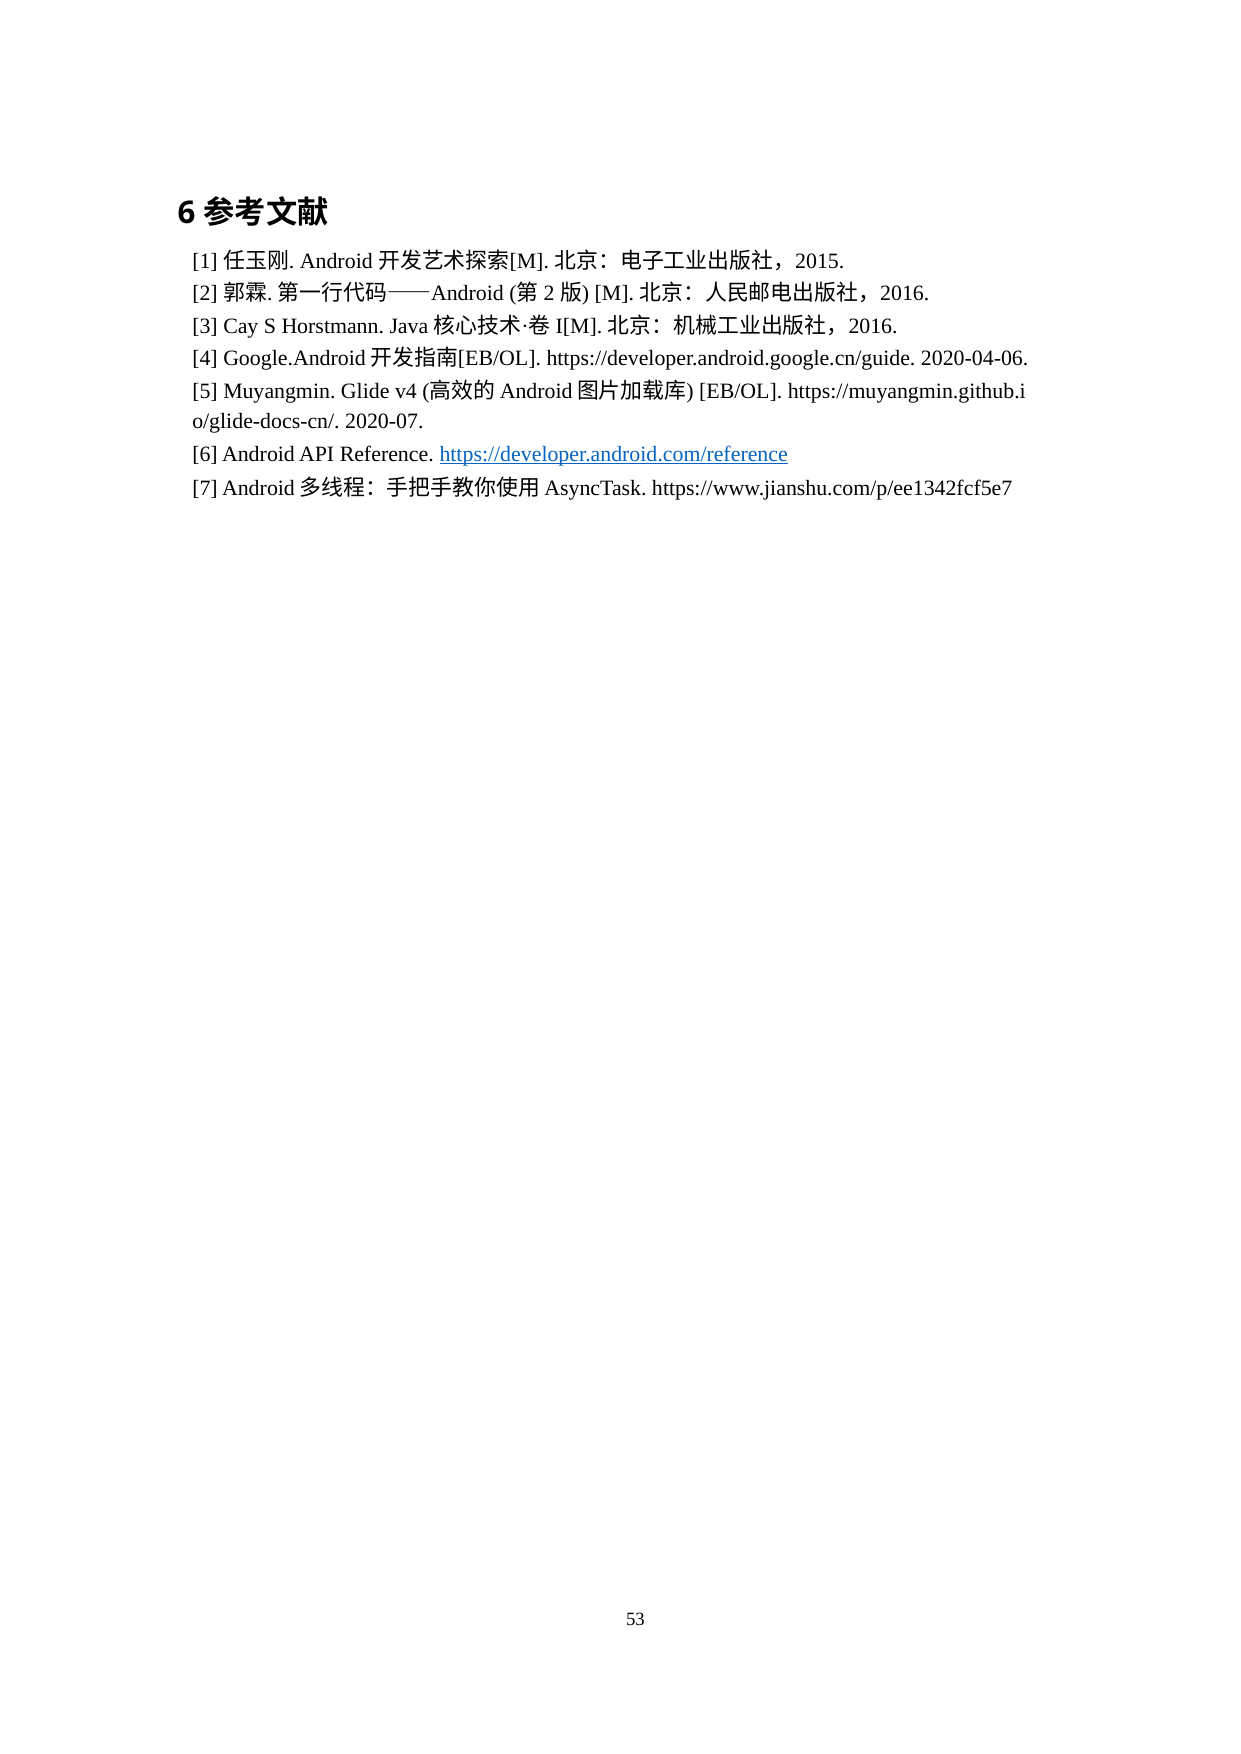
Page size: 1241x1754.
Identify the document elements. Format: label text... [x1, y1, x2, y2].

list [4] Google.Android开发指南[EB/OL]. https://developer.android.google.cn/guide. 2020-04-06. [192, 340, 1093, 372]
list [5] Muyangmin. Glide v4 (高效的Android图片加载库) [EB/OL]. https://muyangmin.github.i [192, 372, 1093, 405]
list [1] 任玉刚. Android 开发艺术探索[M]. 北京：电子工业出版社，2015. [192, 242, 1093, 275]
list [7] Android多线程：手把手教你使用AsyncTask. https://www.jianshu.com/p/ee1342fcf5e7 [192, 470, 1093, 502]
list o/glide-docs-cn/. 2020-07. [192, 405, 1093, 437]
list [3] Cay S Horstmann. Java 核心技术·卷 I[M]. 北京：机械工业出版社，2016. [192, 307, 1093, 340]
list [6] Android API Reference. https://developer.android.com/reference [192, 437, 1093, 470]
subtitle 6 参考文献 [177, 177, 1093, 242]
list [2] 郭霖. 第一行代码——Android (第 2 版) [M]. 北京：人民邮电出版社，2016. [192, 275, 1093, 307]
